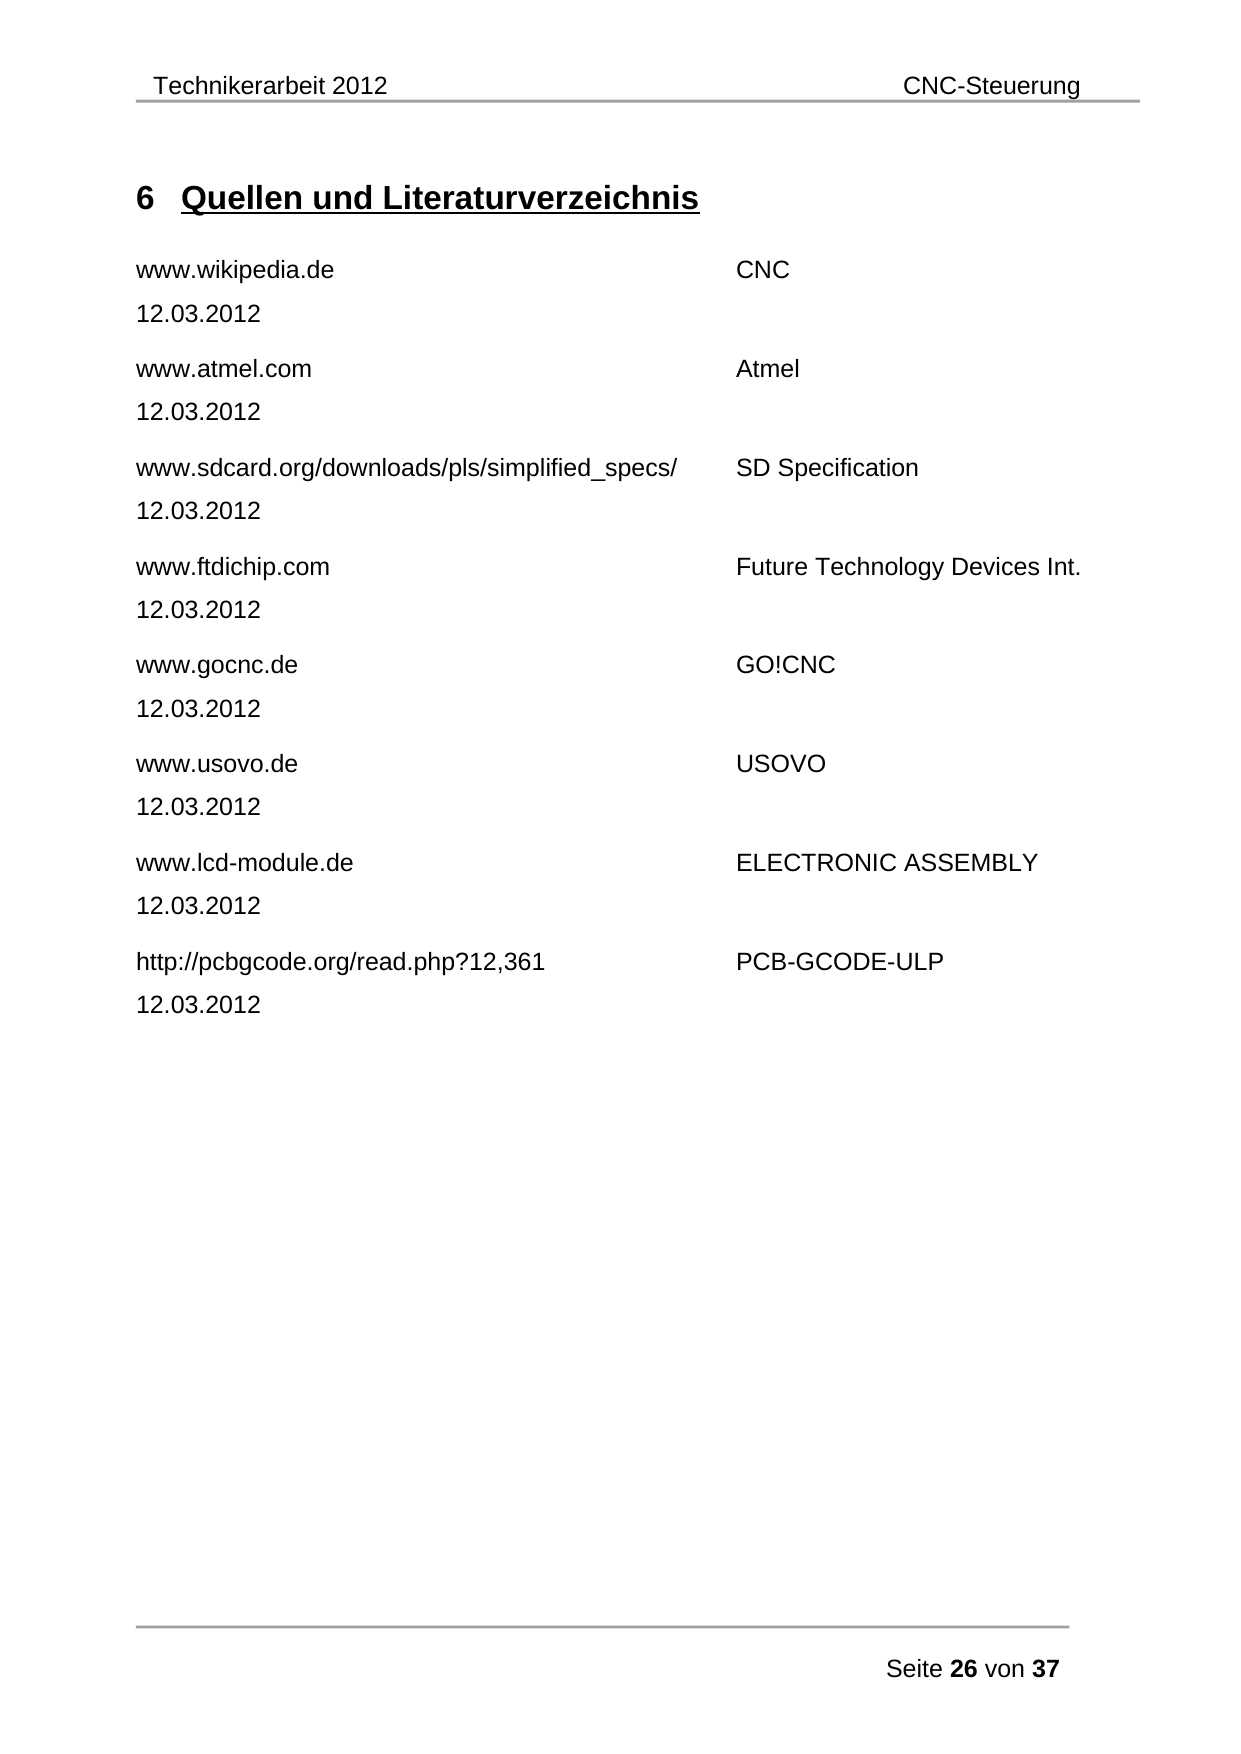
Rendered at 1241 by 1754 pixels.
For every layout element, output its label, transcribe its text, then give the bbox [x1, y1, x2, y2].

text www.sdcard.org/downloads/pls/simplified_specs/ SD Specification 12.03.2012 [136, 453, 1140, 525]
text www.lcd-module.de ELECTRONIC ASSEMBLY 12.03.2012 [136, 848, 1140, 920]
text www.atmel.com Atmel 12.03.2012 [136, 354, 1140, 426]
text http://pcbgcode.org/read.php?12,361 PCB-GCODE-ULP 12.03.2012 [136, 947, 1140, 1019]
text www.wikipedia.de CNC 12.03.2012 [136, 256, 1140, 327]
subtitle Quellen und Literaturverzeichnis [136, 178, 1140, 217]
text www.ftdichip.com Future Technology Devices Int. 12.03.2012 [136, 552, 1140, 624]
text www.usovo.de USOVO 12.03.2012 [136, 749, 1140, 821]
text www.gocnc.de GO!CNC 12.03.2012 [136, 651, 1140, 722]
